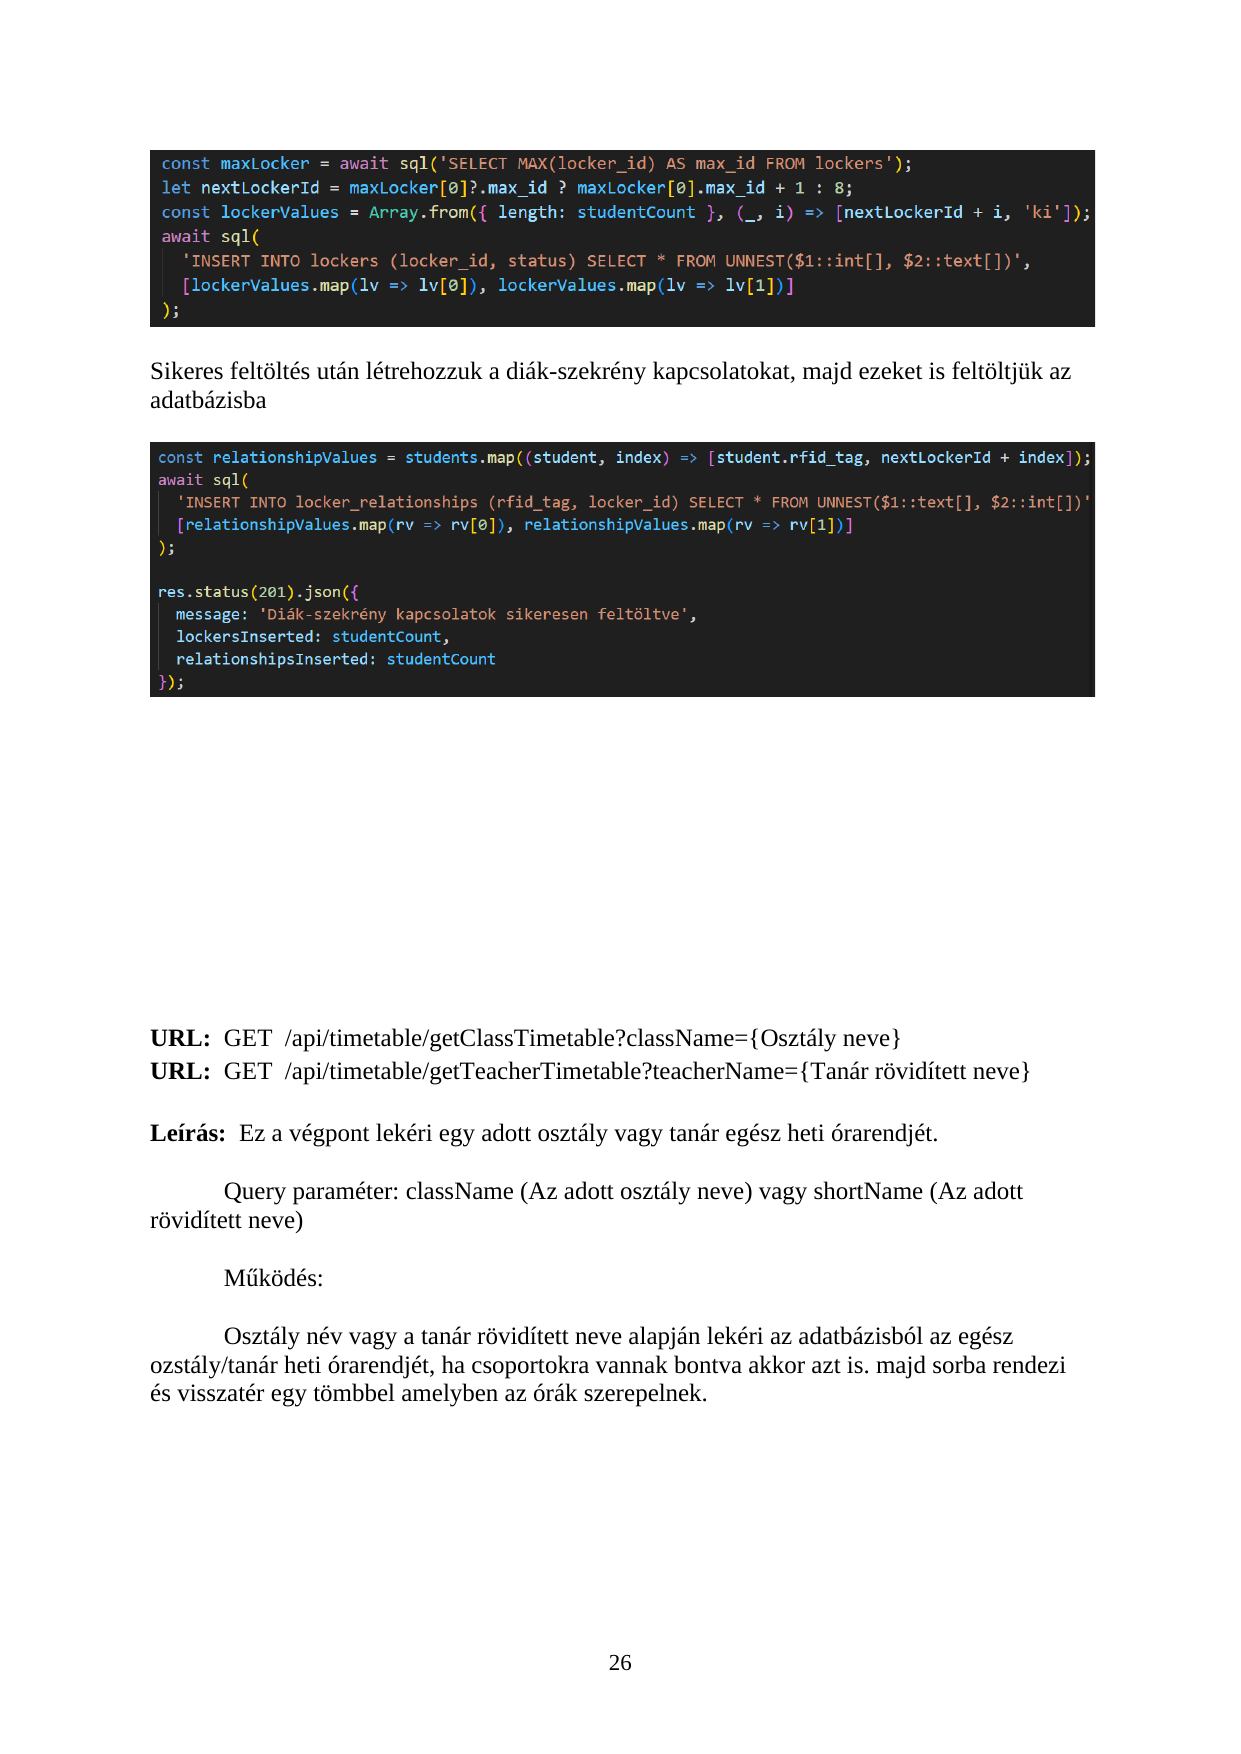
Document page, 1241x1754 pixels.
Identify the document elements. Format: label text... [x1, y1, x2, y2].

list URL: GET /api/timetable/getTeacherTimetable?teacherName={Tanár rövidített neve} [150, 1056, 1090, 1085]
text Leírás: Ez a végpont lekéri egy adott osztály vagy tanár egész heti órarendjét. [150, 1118, 1090, 1147]
text Működés: [150, 1263, 1090, 1292]
text Osztály név vagy a tanár rövidített neve alapján lekéri az adatbázisból az egész ozstály/tanár heti órarendjét, ha csoportokra vannak bontva akkor azt is. majd sorba rendezi és visszatér egy tömbbel amelyben az órák szerepelnek. [150, 1321, 1090, 1407]
text Query paraméter: className (Az adott osztály neve) vagy shortName (Az adott rövidített neve) [150, 1176, 1090, 1234]
picture [150, 442, 1096, 697]
text Sikeres feltöltés után létrehozzuk a diák-szekrény kapcsolatokat, majd ezeket is feltöltjük az adatbázisba [150, 356, 1090, 413]
list URL: GET /api/timetable/getClassTimetable?className={Osztály neve} [150, 1023, 1090, 1052]
picture [150, 150, 1096, 327]
